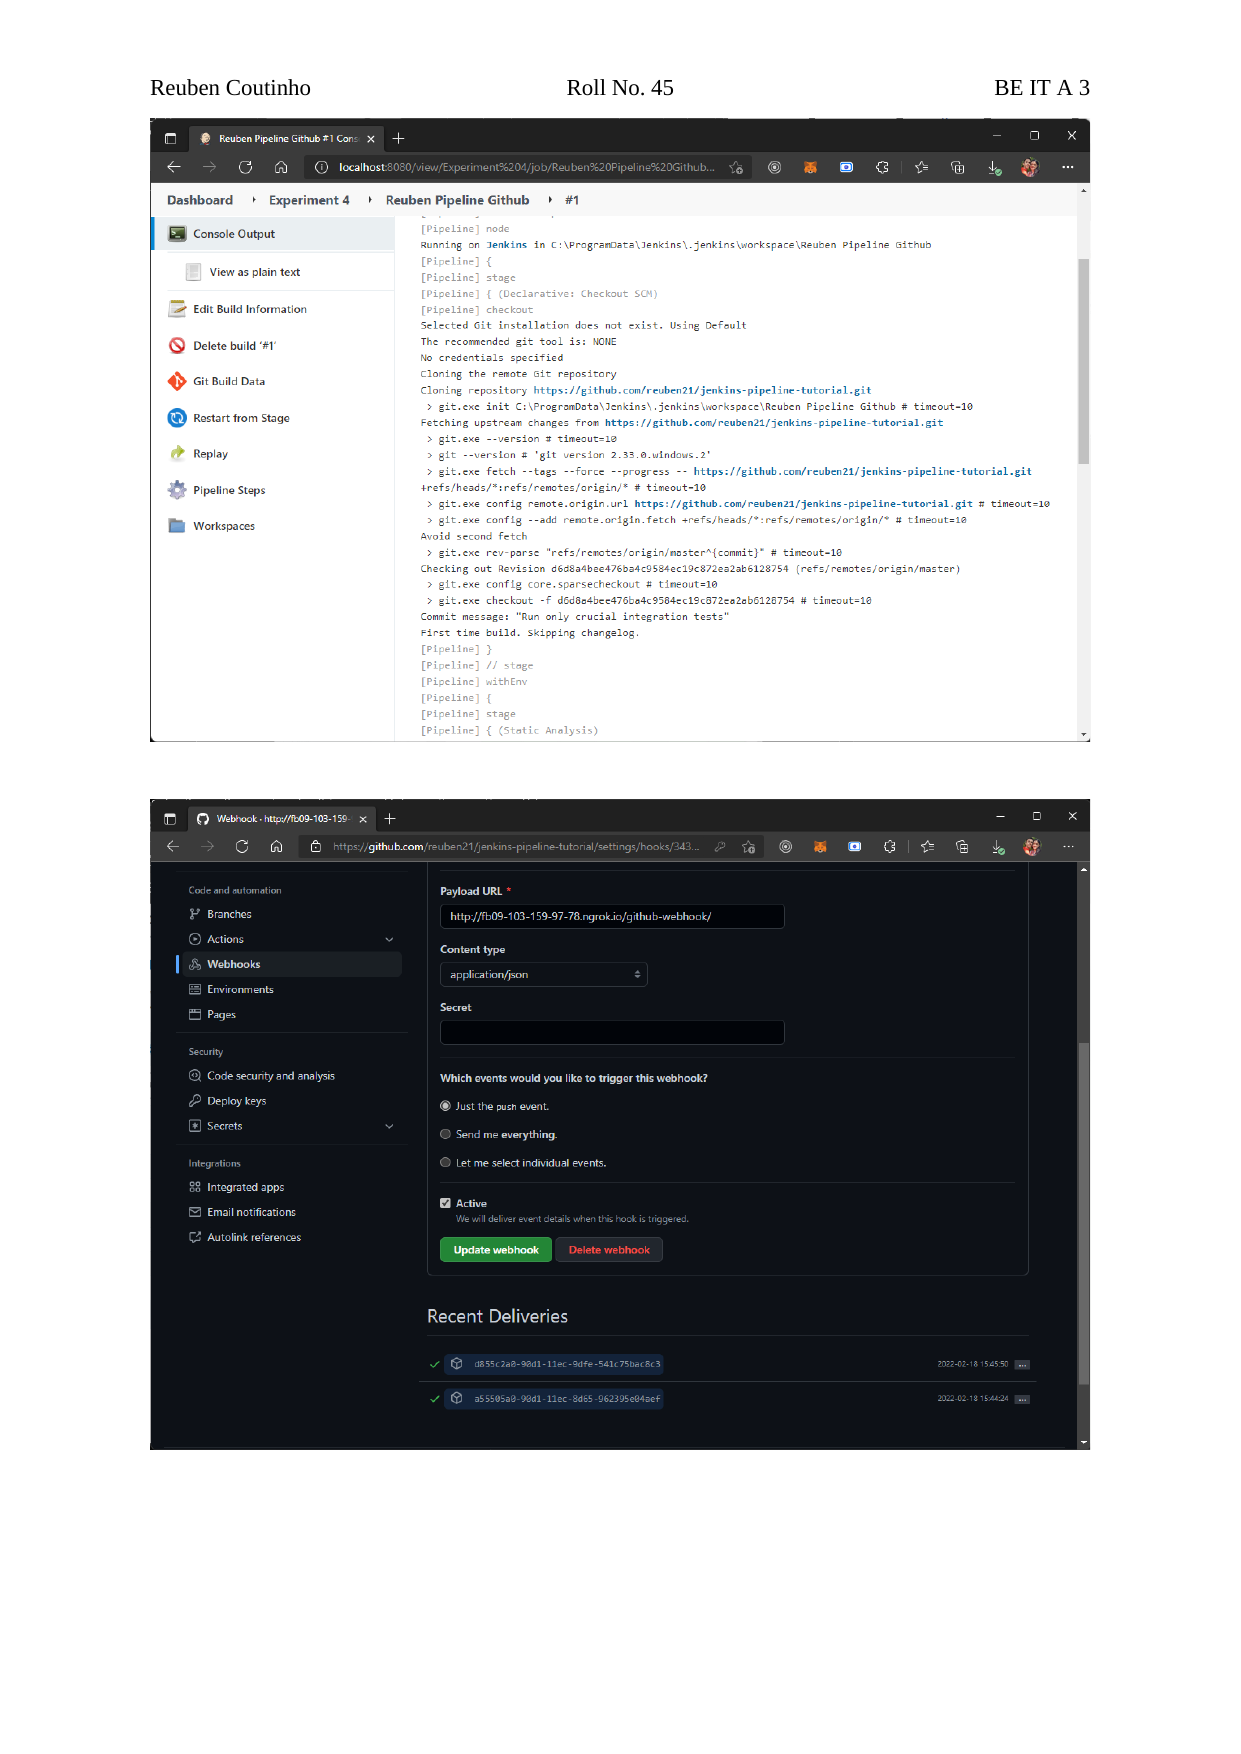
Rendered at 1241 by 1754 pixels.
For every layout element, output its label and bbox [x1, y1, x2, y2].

picture [150, 118, 1091, 742]
picture [150, 799, 1091, 1450]
